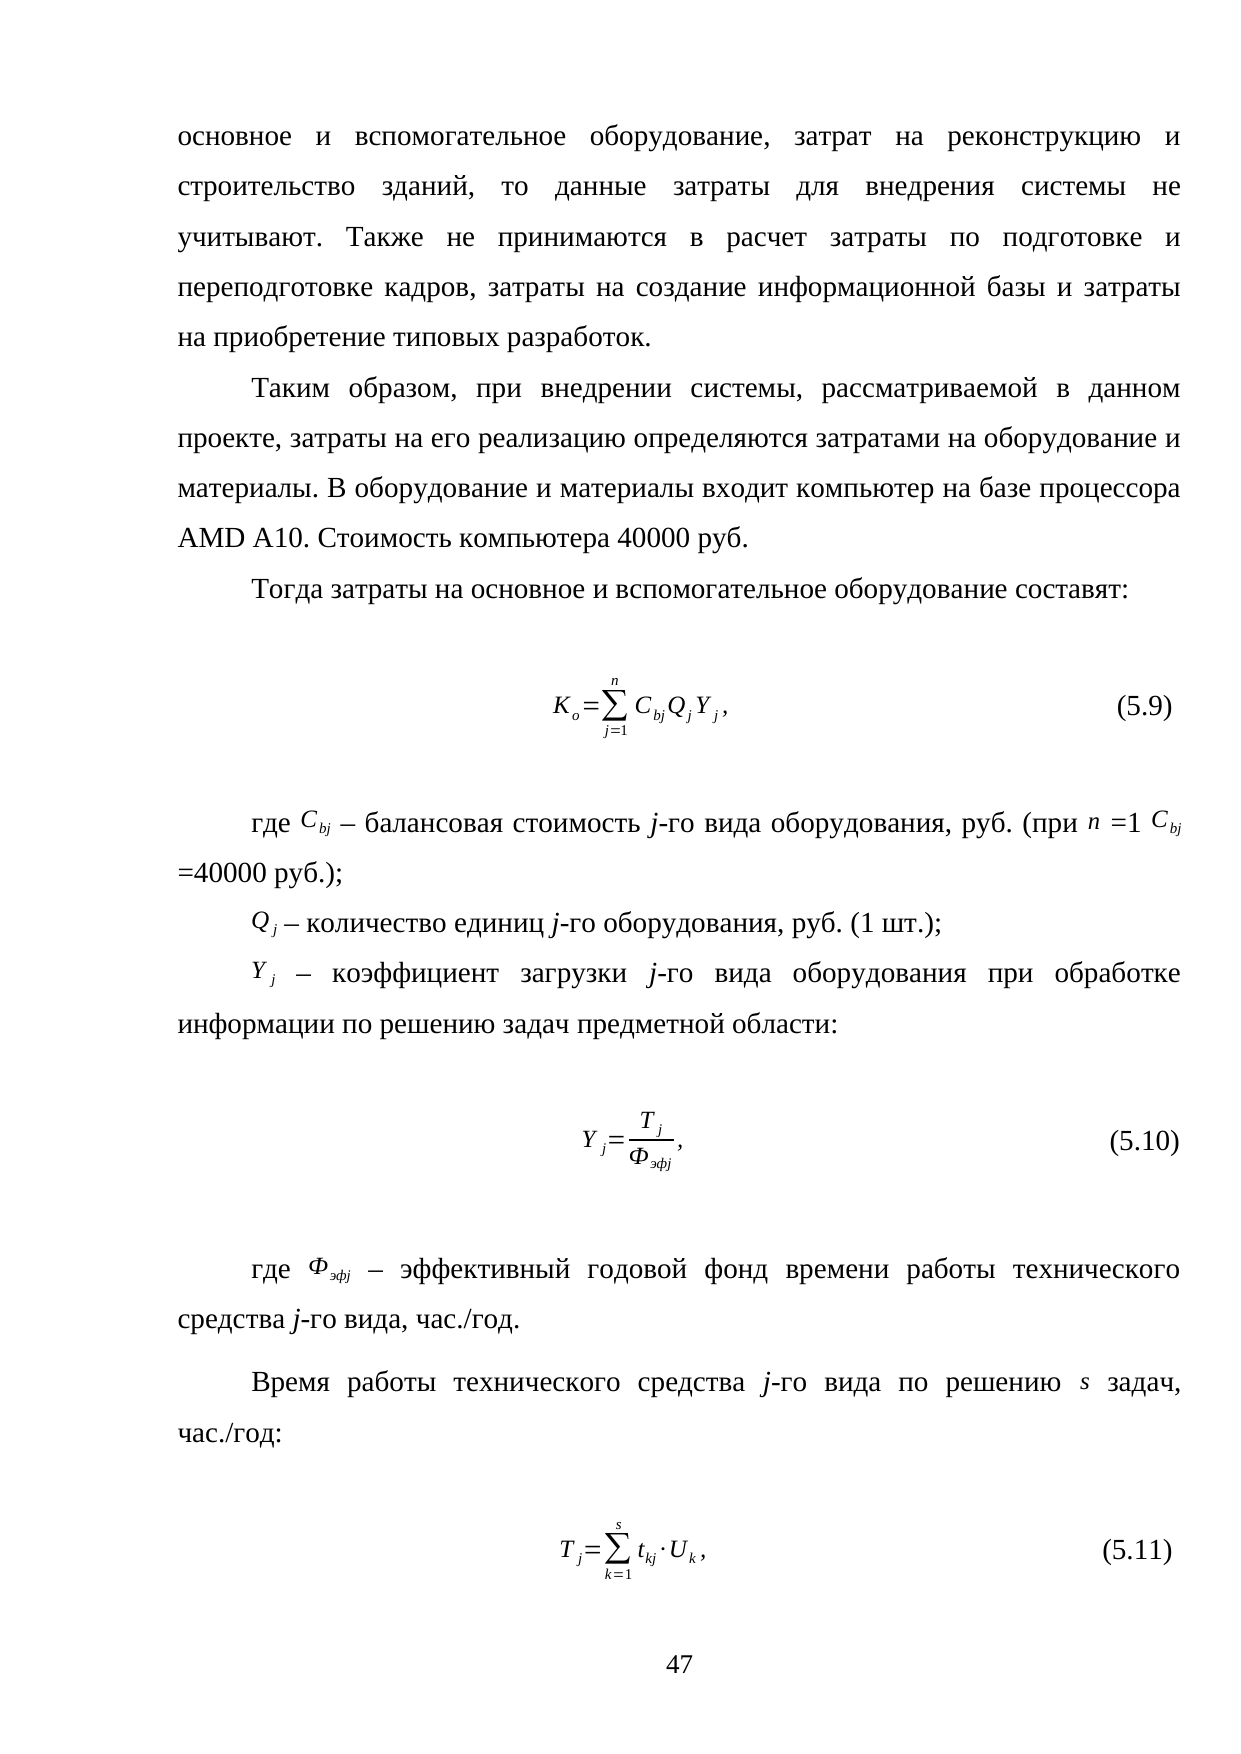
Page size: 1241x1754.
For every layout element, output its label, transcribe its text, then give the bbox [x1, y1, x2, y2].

text – коэффициент загрузки j-го вида оборудования при обработке информации по решению задач предметной области: [177, 956, 1181, 1039]
table_header (5.10) [1098, 1107, 1191, 1188]
table_header [175, 1515, 1091, 1598]
table_header (5.9) [1105, 672, 1183, 754]
text Время работы технического средства j-го вида по решению задач, час./год: [177, 1364, 1181, 1448]
table_header [168, 1107, 1098, 1188]
text Тогда затраты на основное и вспомогательное оборудование составят: [177, 571, 1181, 604]
text – количество единиц j-гo оборудования, руб. (1 шт.); [177, 905, 1181, 939]
text Таким образом, при внедрении системы, рассматриваемой в данном проекте, затраты на его реализацию определяются затратами на оборудование и материалы. В оборудование и материалы входит компьютер на базе процессора AMD A10. Стоимость компьютера 40000 руб. [177, 370, 1181, 554]
text где – балансовая стоимость j-го вида оборудования, руб. (при =1 =40000 руб.); [177, 805, 1181, 888]
table_header (5.11) [1091, 1515, 1183, 1598]
text где – эффективный годовой фонд времени работы технического средства j-го вида, час./год. [177, 1251, 1181, 1335]
table_header [175, 672, 1105, 754]
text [177, 118, 1181, 353]
